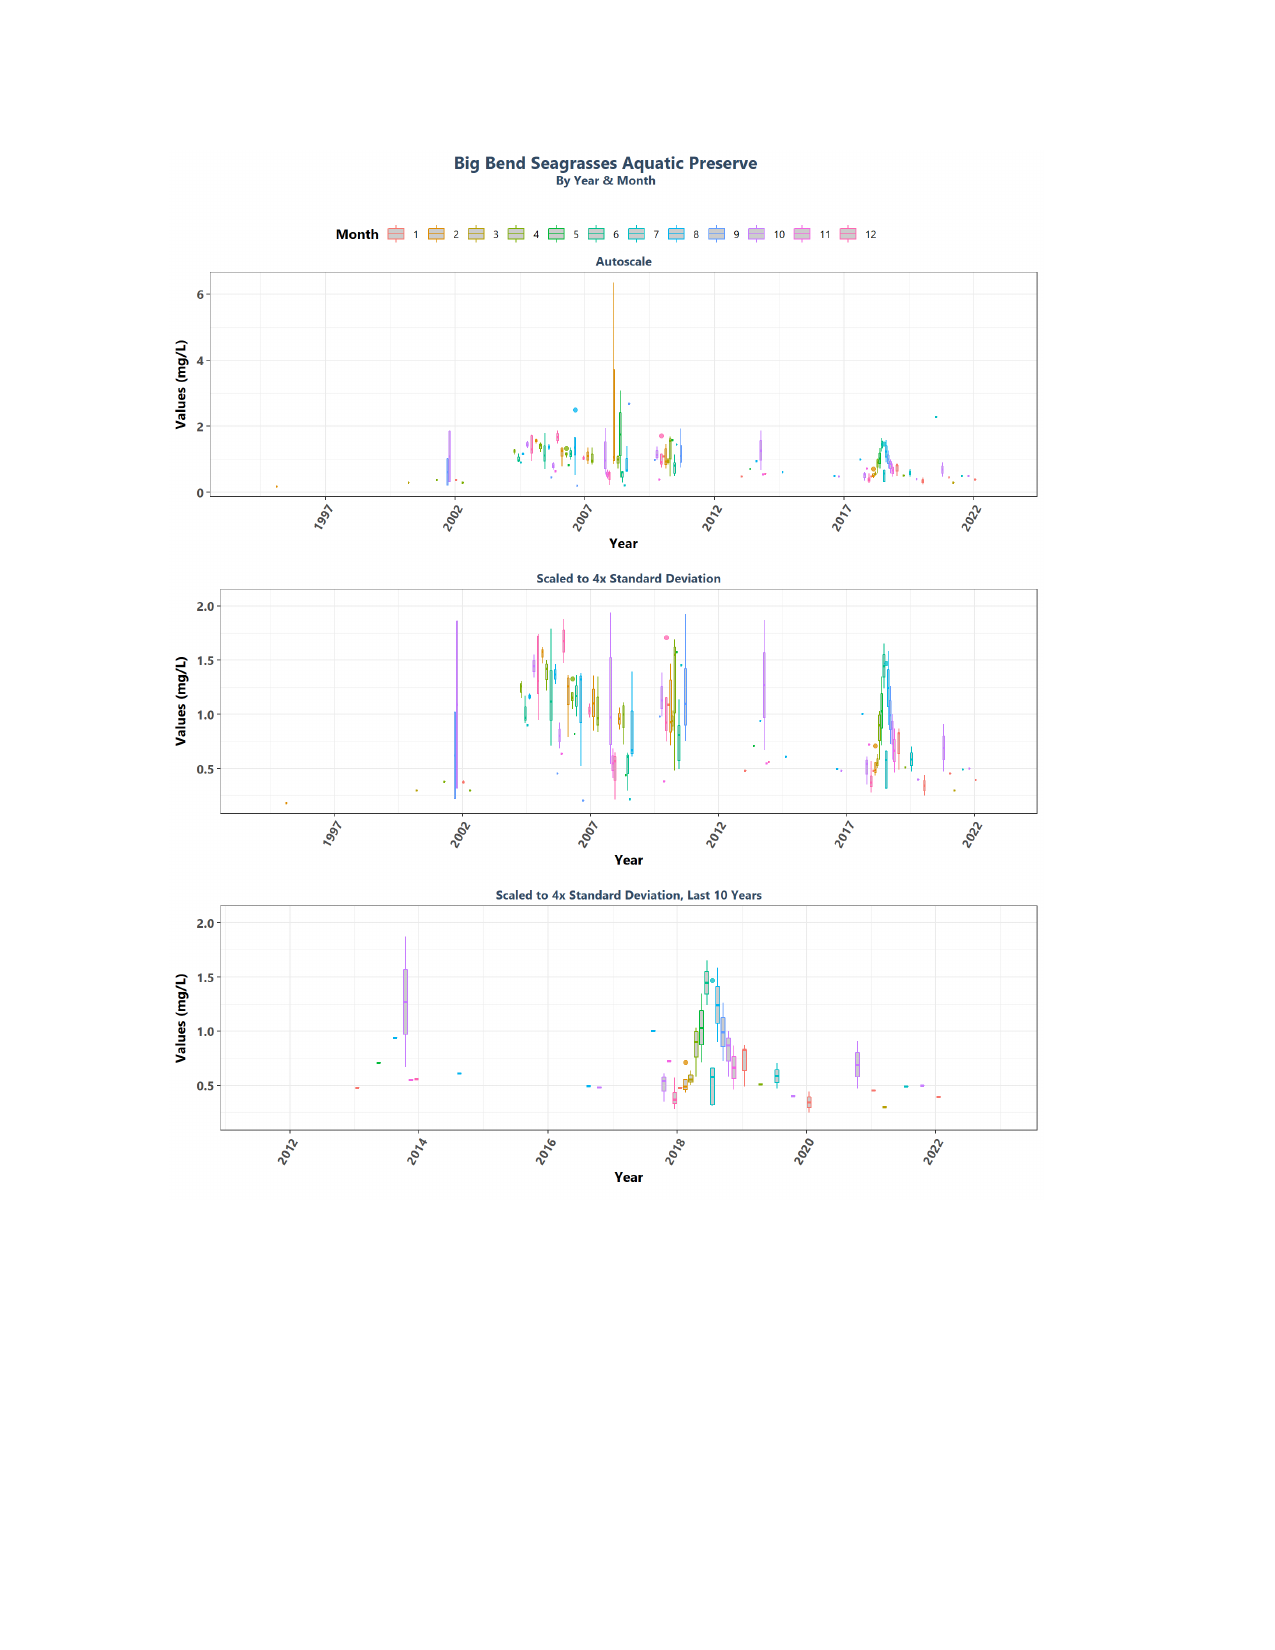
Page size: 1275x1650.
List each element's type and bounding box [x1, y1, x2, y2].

picture [168, 150, 1044, 1200]
